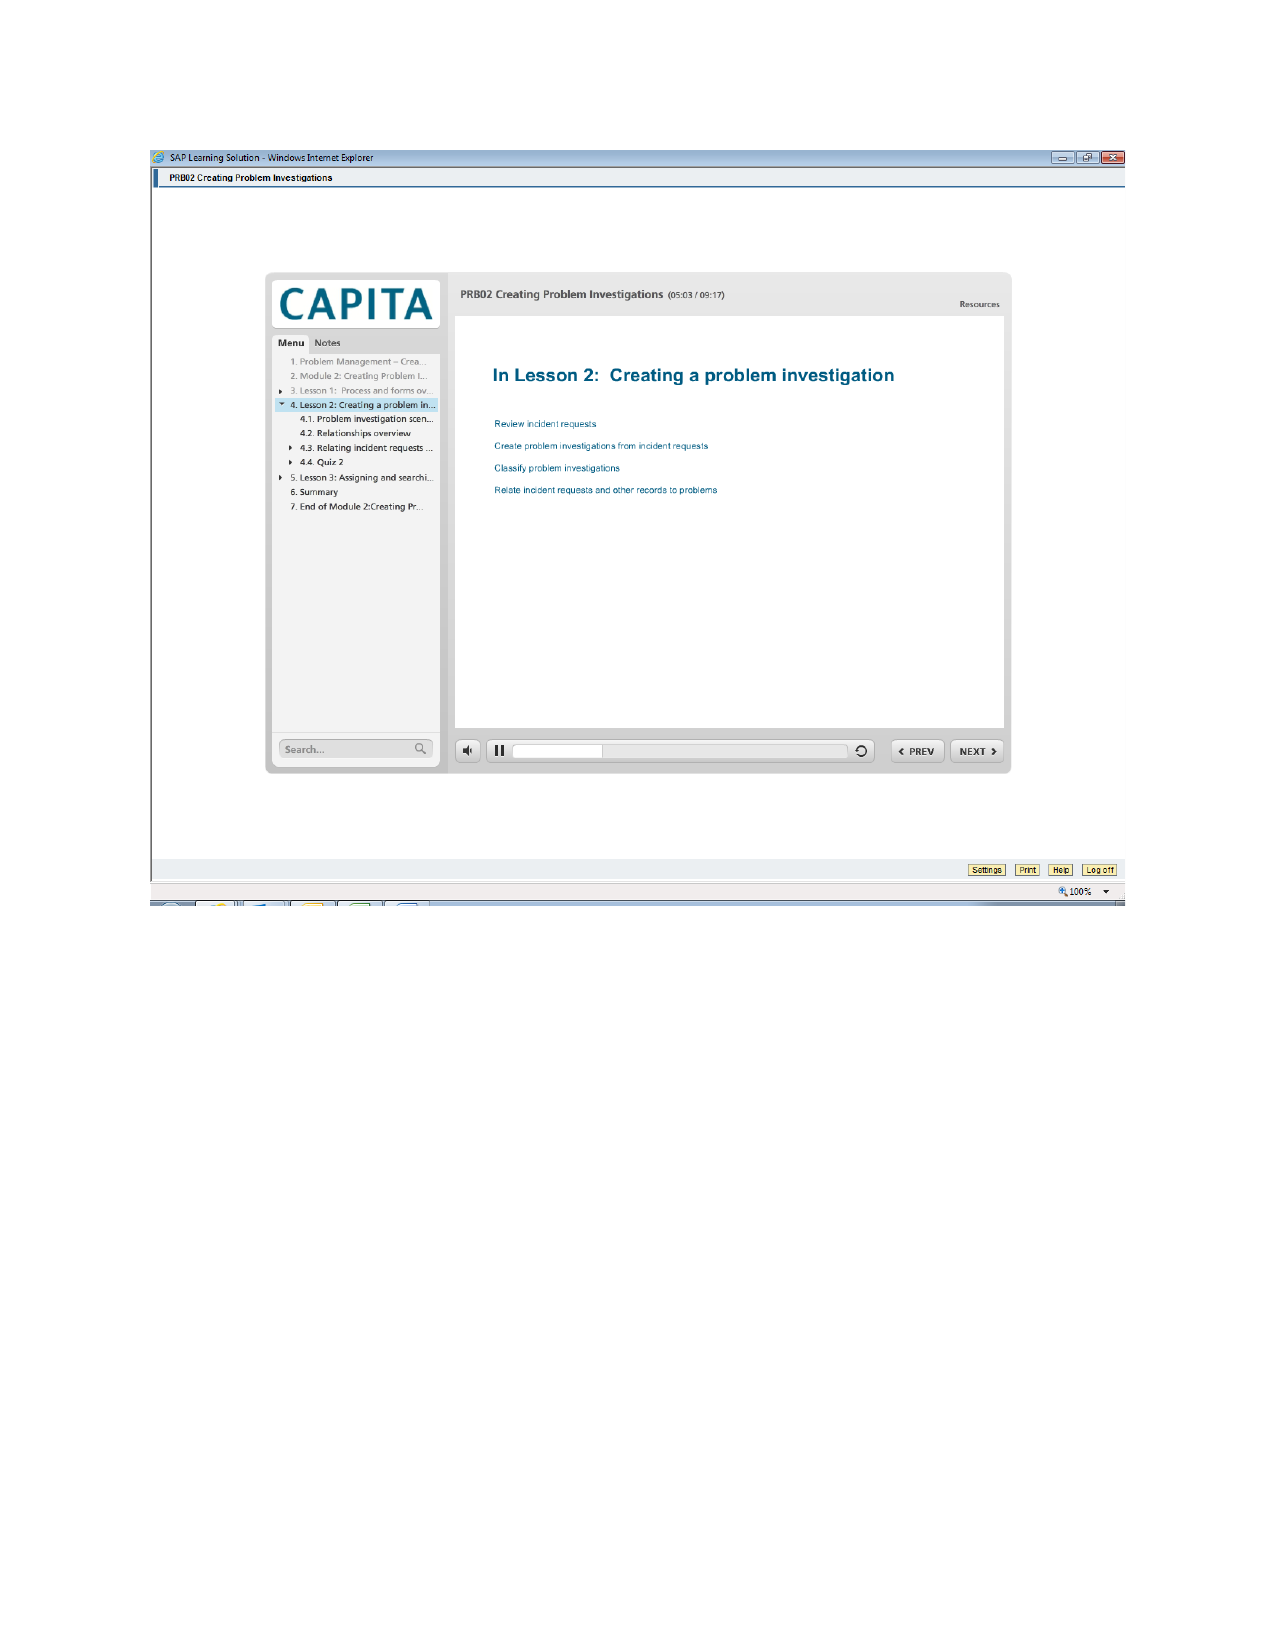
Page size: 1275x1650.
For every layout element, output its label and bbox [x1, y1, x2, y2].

picture [150, 150, 1125, 906]
